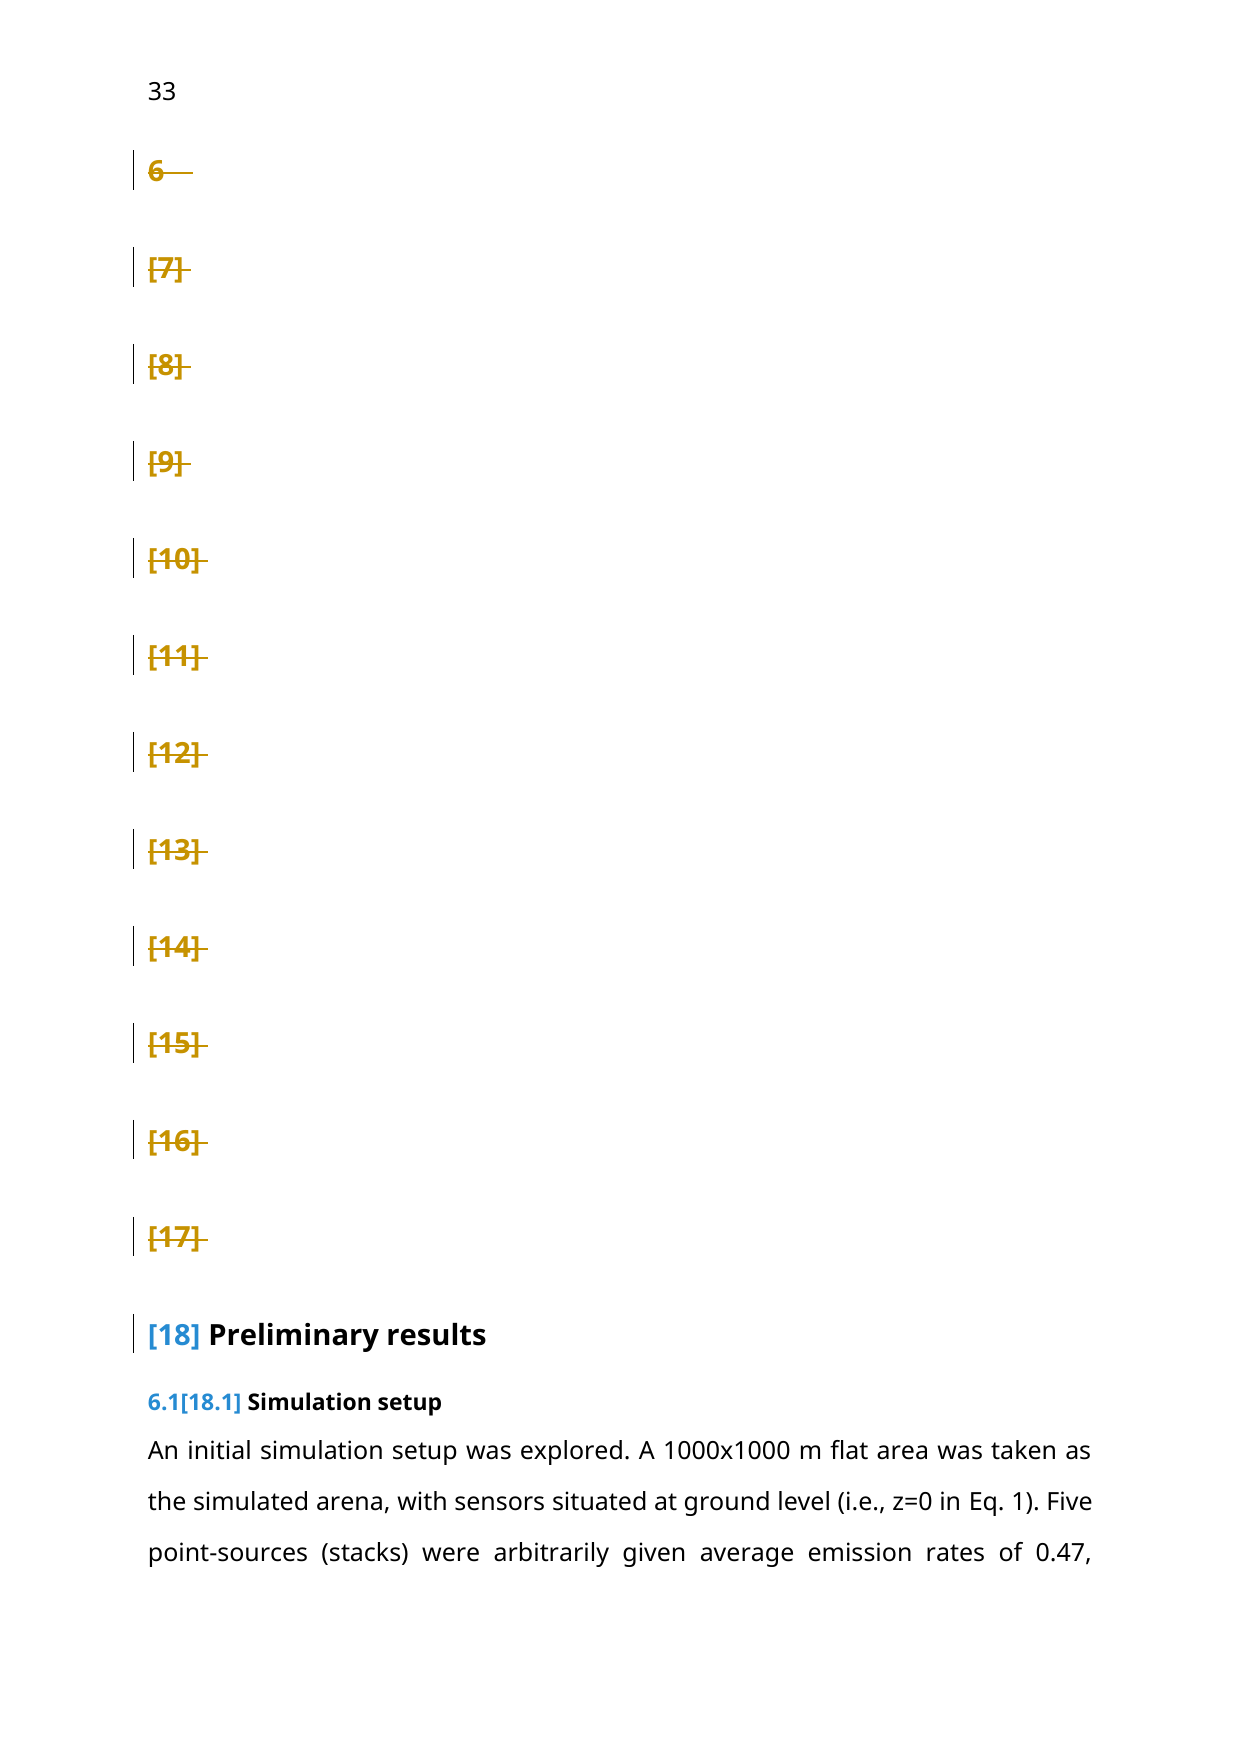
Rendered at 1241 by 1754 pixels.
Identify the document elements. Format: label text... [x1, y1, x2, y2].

subtitle Simulation setup [148, 1386, 1092, 1417]
subtitle Preliminary results [148, 1314, 1092, 1353]
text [148, 1433, 1093, 1569]
